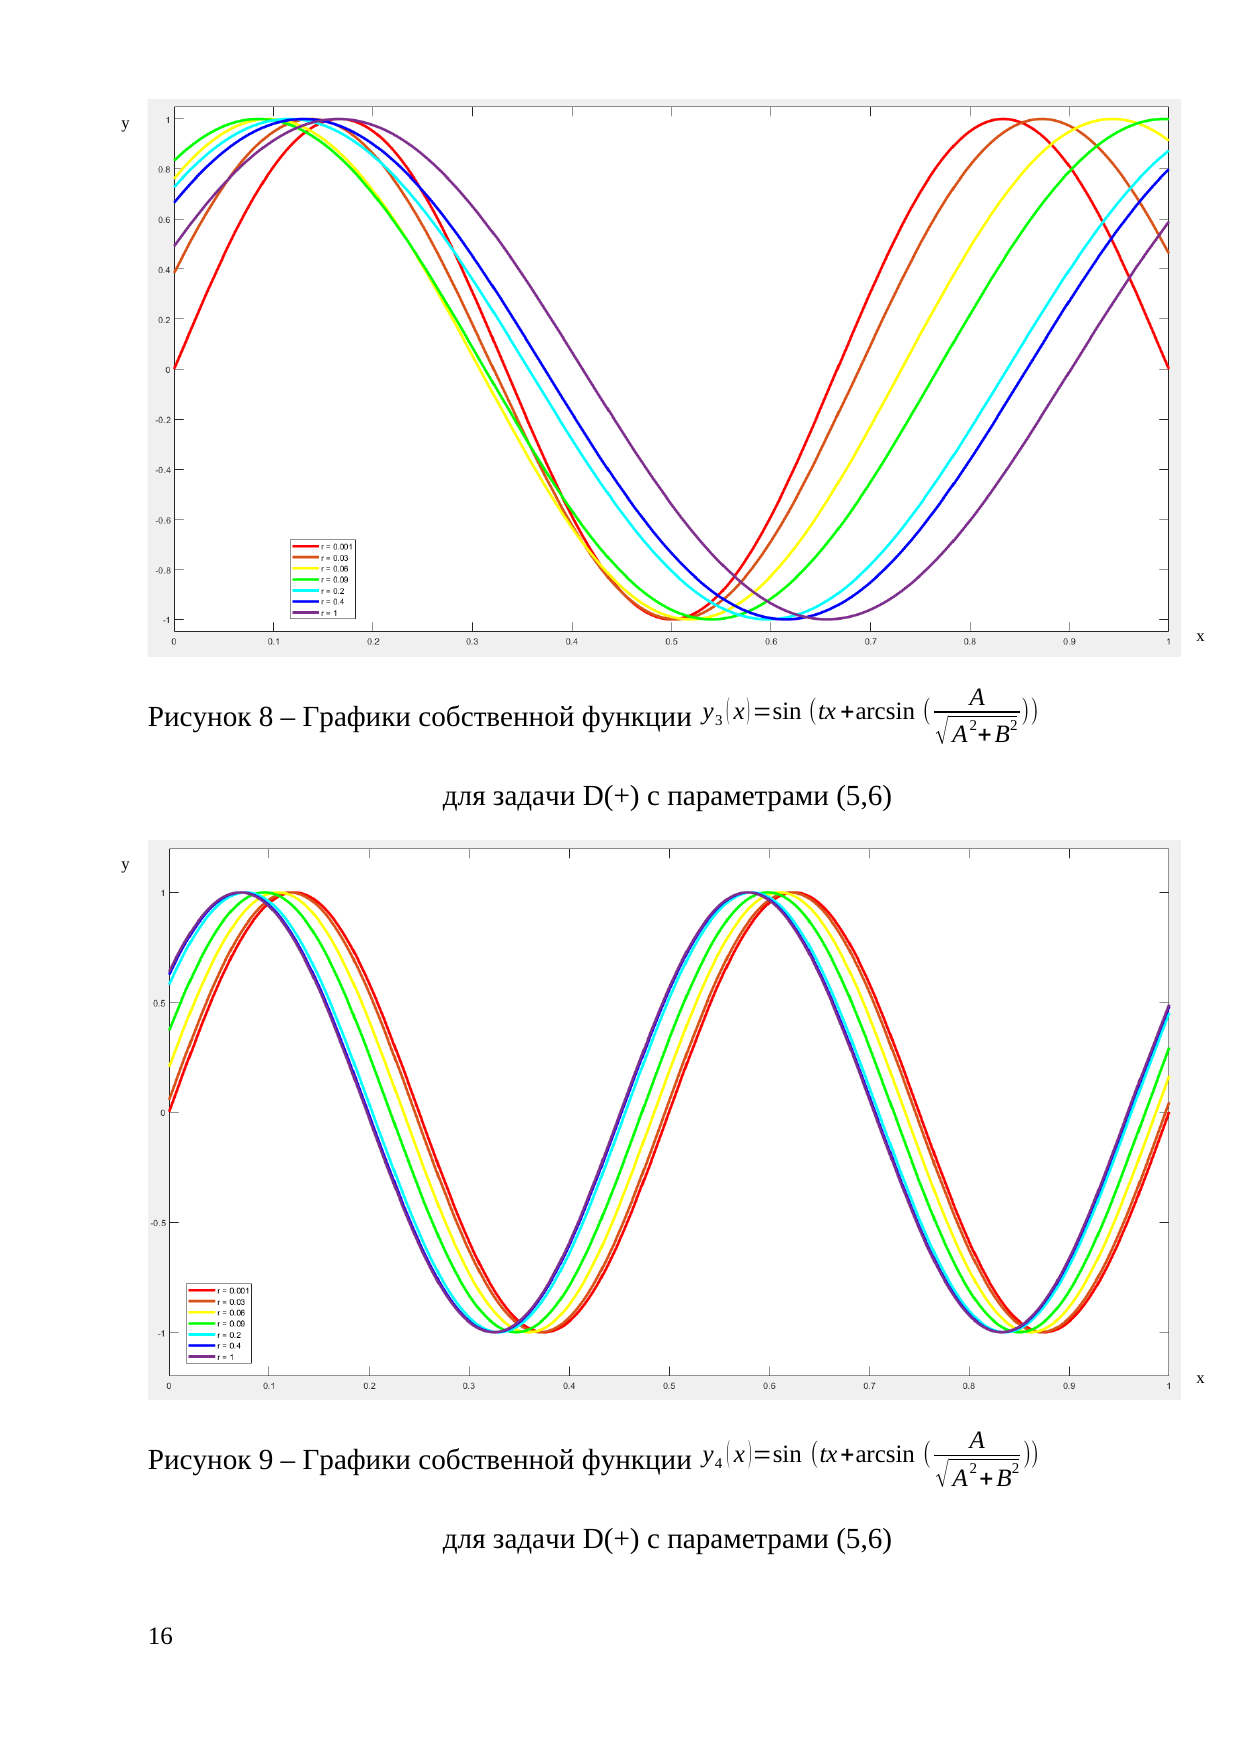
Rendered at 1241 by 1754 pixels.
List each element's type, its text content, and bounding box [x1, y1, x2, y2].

text для задачи D(+) с параметрами (5,6) [369, 778, 1181, 811]
text для задачи D(+) с параметрами (5,6) [369, 1521, 1181, 1554]
text Рисунок 8 – Графики собственной функции [148, 683, 1181, 748]
picture [148, 840, 1181, 1400]
text Рисунок 9 – Графики собственной функции [148, 1427, 1181, 1492]
picture [147, 99, 1182, 657]
